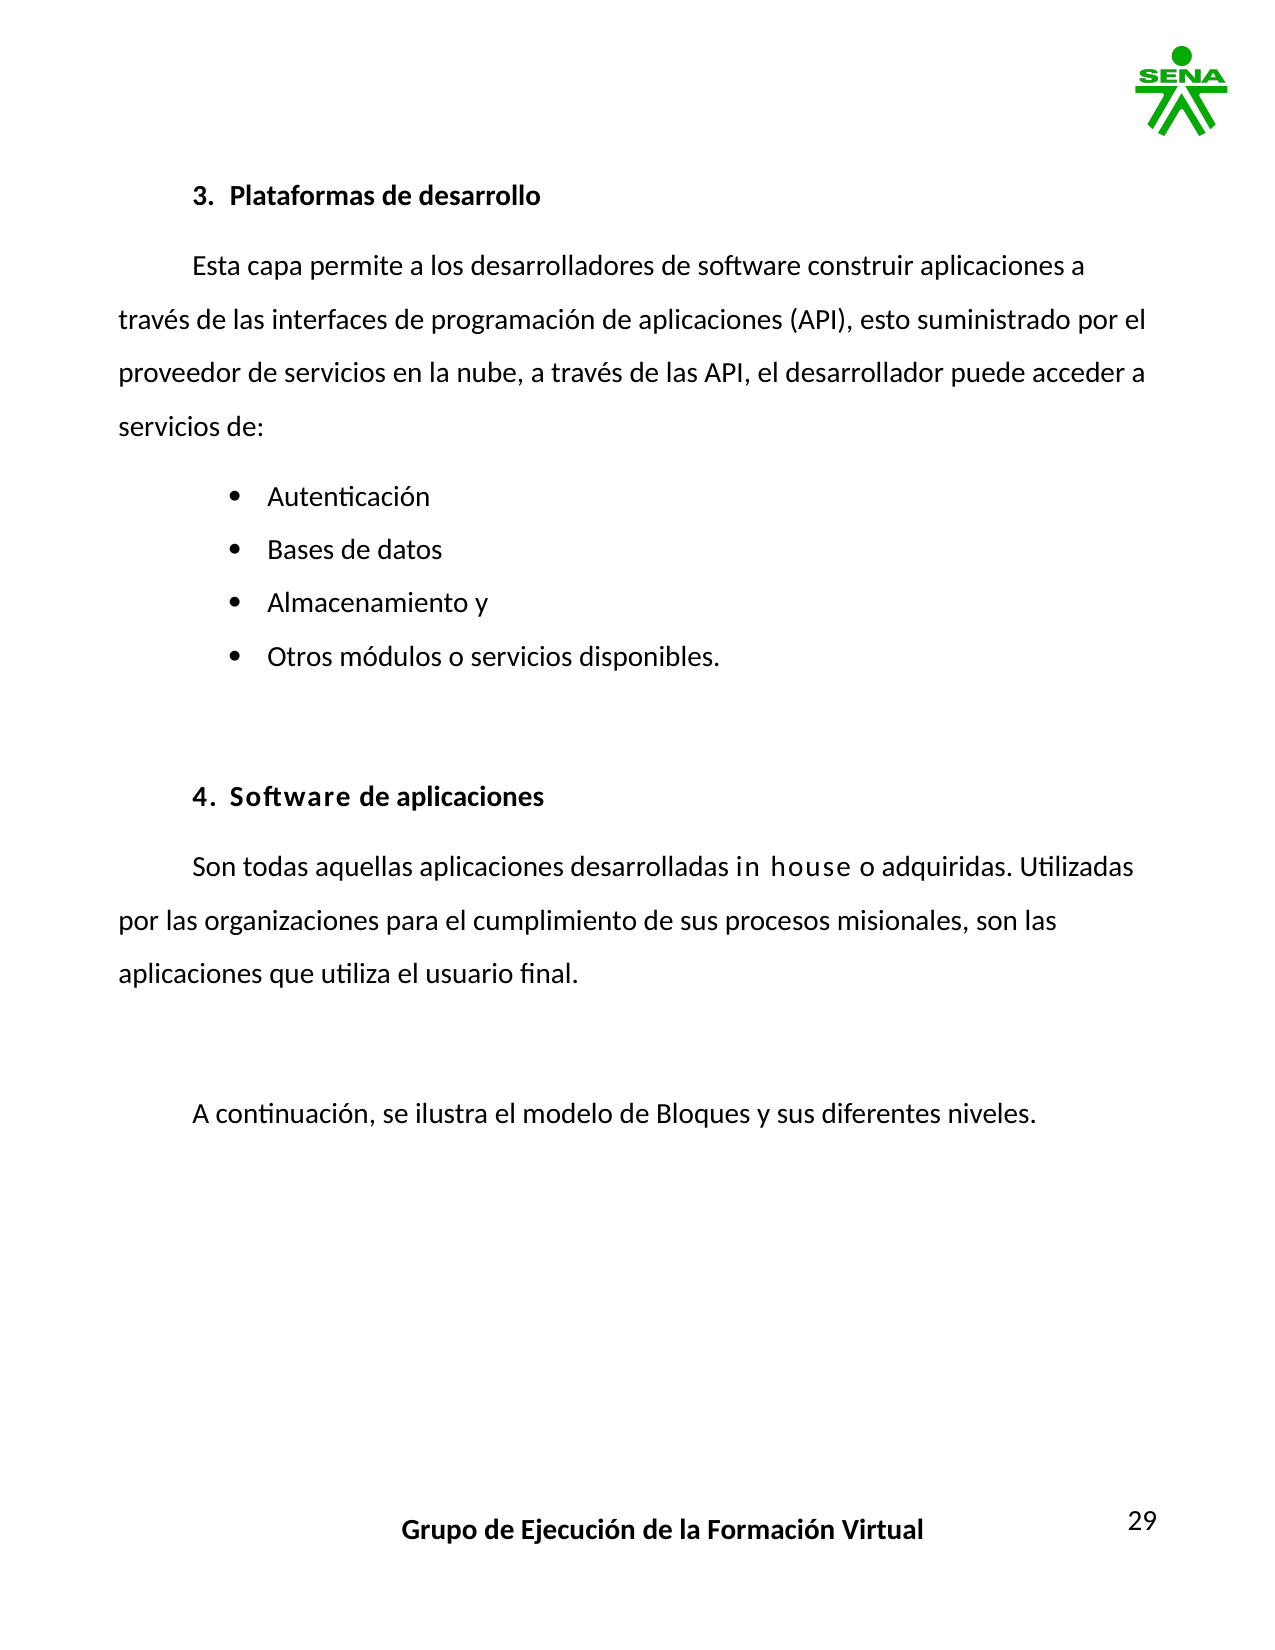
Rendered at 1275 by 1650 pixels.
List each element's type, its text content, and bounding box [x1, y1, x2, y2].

list Plataformas de desarrollo [192, 177, 1157, 213]
list Bases de datos [229, 531, 1157, 567]
list Software de aplicaciones [192, 778, 1157, 814]
text Esta capa permite a los desarrolladores de software construir aplicaciones a través de las interfaces de programación de aplicaciones (API), esto suministrado por el proveedor de servicios en la nube, a través de las API, el desarrollador puede acceder a servicios de: [118, 247, 1157, 443]
list Almacenamiento y [229, 584, 1157, 620]
list Autenticación [229, 478, 1157, 513]
text Son todas aquellas aplicaciones desarrolladas in house o adquiridas. Utilizadas por las organizaciones para el cumplimiento de sus procesos misionales, son las aplicaciones que utiliza el usuario final. [118, 848, 1157, 991]
text A continuación, se ilustra el modelo de Bloques y sus diferentes niveles. [118, 1095, 1157, 1131]
list Otros módulos o servicios disponibles. [229, 638, 1157, 674]
picture [1135, 46, 1228, 136]
